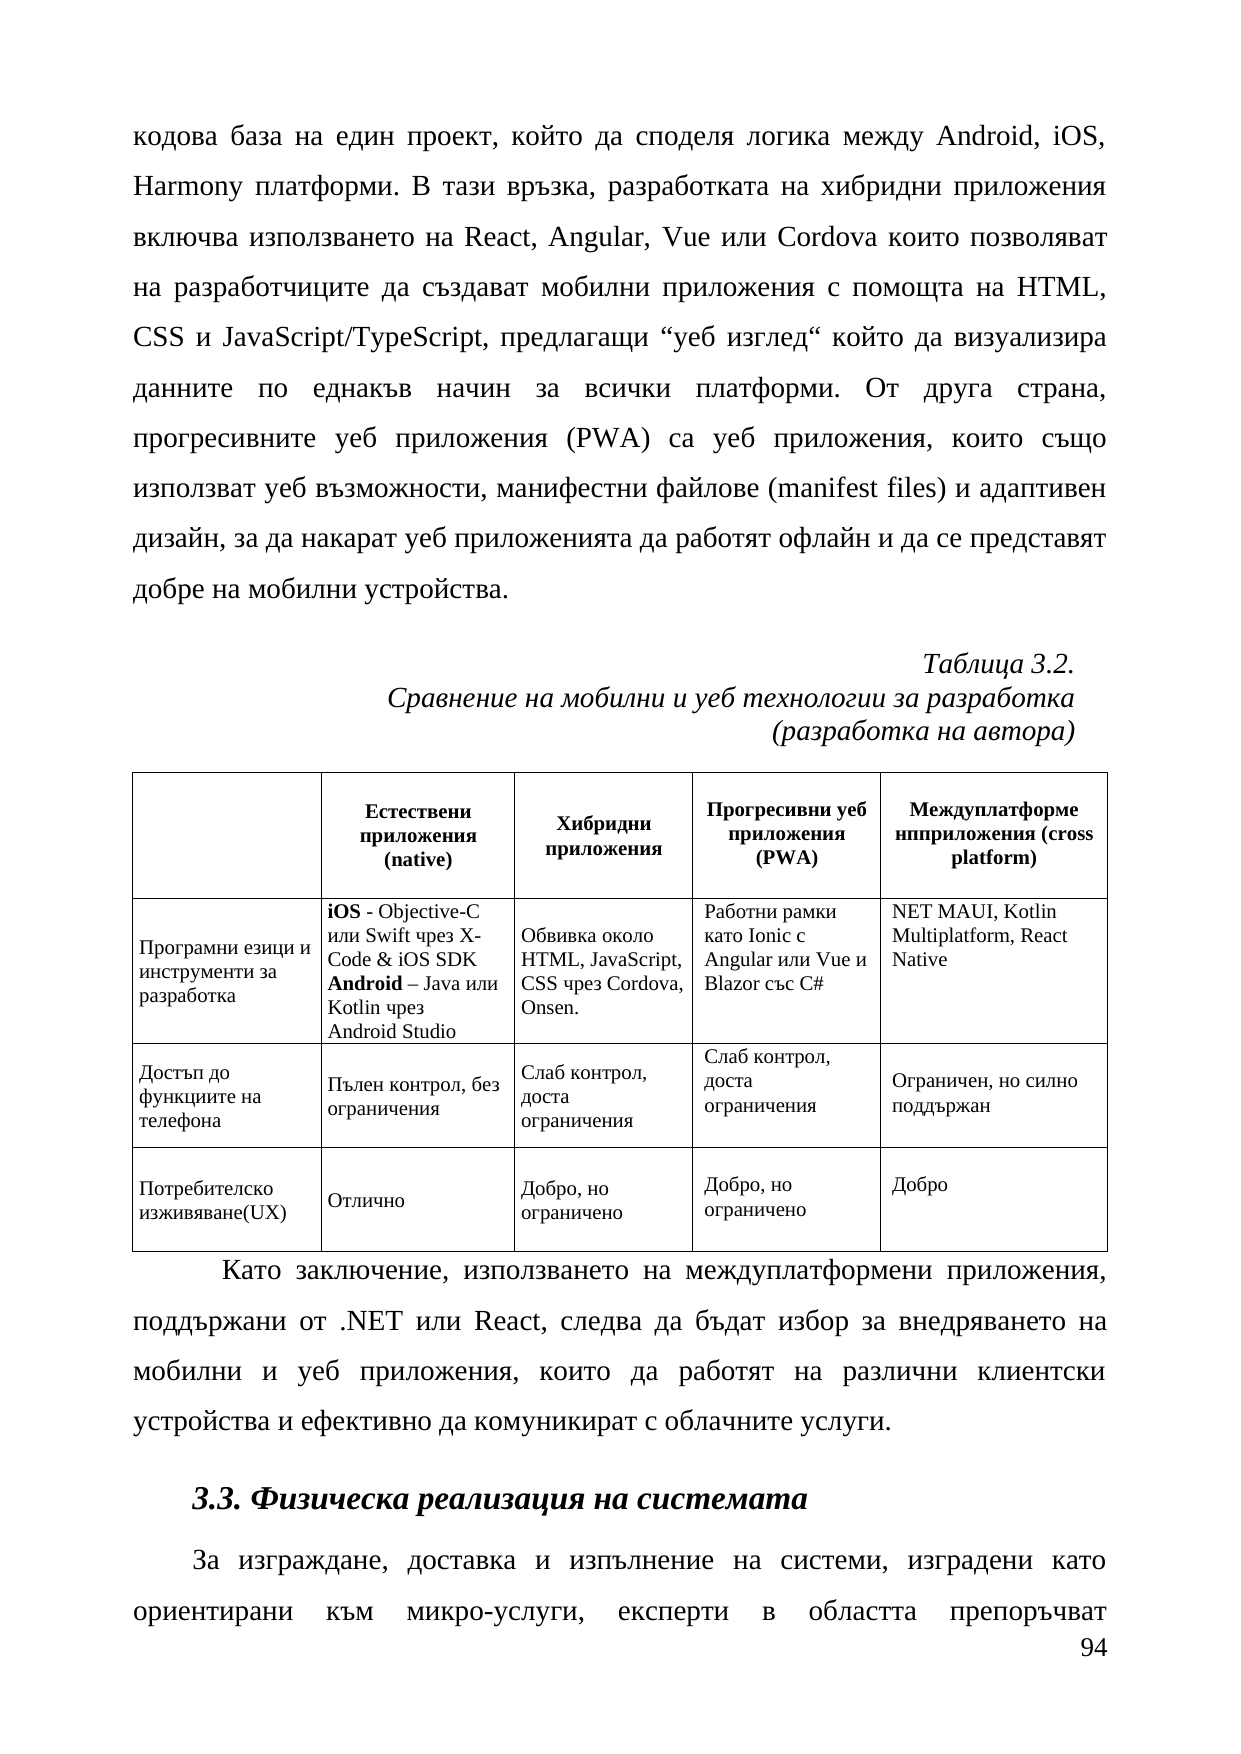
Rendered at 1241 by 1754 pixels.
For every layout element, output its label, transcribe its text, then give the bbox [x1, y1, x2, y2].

table_cell Слаб контрол, доста ограничения [693, 1044, 880, 1147]
table_cell Достъп до функциите на телефона [133, 1044, 321, 1147]
table_cell Пълен контрол, без ограничения [322, 1044, 514, 1147]
table_cell Потребителско изживяване(UX) [133, 1148, 321, 1251]
table_header Прогресивни уеб приложения (PWA) [693, 773, 880, 898]
table_header Eстествени приложения (native) [322, 773, 514, 898]
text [133, 1542, 1107, 1626]
table_cell Добро, но ограничено [693, 1148, 880, 1251]
table_cell Работни рамки като Ionic с Angular или Vue и Blazor със C# [693, 899, 880, 1043]
table_cell Слаб контрол, доста ограничения [515, 1044, 692, 1147]
table_cell Добро, но ограничено [515, 1148, 692, 1251]
title Таблица 3.2. Сравнение на мобилни и уеб технологии за разработка (разработка на автора) [192, 646, 1078, 747]
subtitle 3.3. Физическа реализация на системата [133, 1478, 1107, 1517]
table_cell iOS - Objective-C или Swift чрез X-Code & iOS SDK Android – Java или Kotlin чрез Android Studio [322, 899, 514, 1043]
table_header Хибридни приложения [515, 773, 692, 898]
table_header Междуплатформенпприложения (cross platform) [881, 773, 1107, 898]
table_cell Отлично [322, 1148, 514, 1251]
table_cell Добро [881, 1148, 1107, 1251]
table_header [133, 773, 321, 898]
table_cell NET MAUI, Kotlin Multiplatform, React Native [881, 899, 1107, 1043]
table_cell Oбвивка около HTML, JavaScript, CSS чрез Cordova, Onsen. [515, 899, 692, 1043]
table_cell Ограничен, но силно поддържан [881, 1044, 1107, 1147]
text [133, 118, 1107, 604]
text Като заключение, използването на междуплатформени приложения, поддържани от .NET или React, следва да бъдат избор за внедряването на мобилни и уеб приложения, които да работят на различни клиентски устройства и ефективно да комуникират с облачните услуги. [133, 1252, 1107, 1437]
table_cell Програмни езици и инструменти за разработка [133, 899, 321, 1043]
